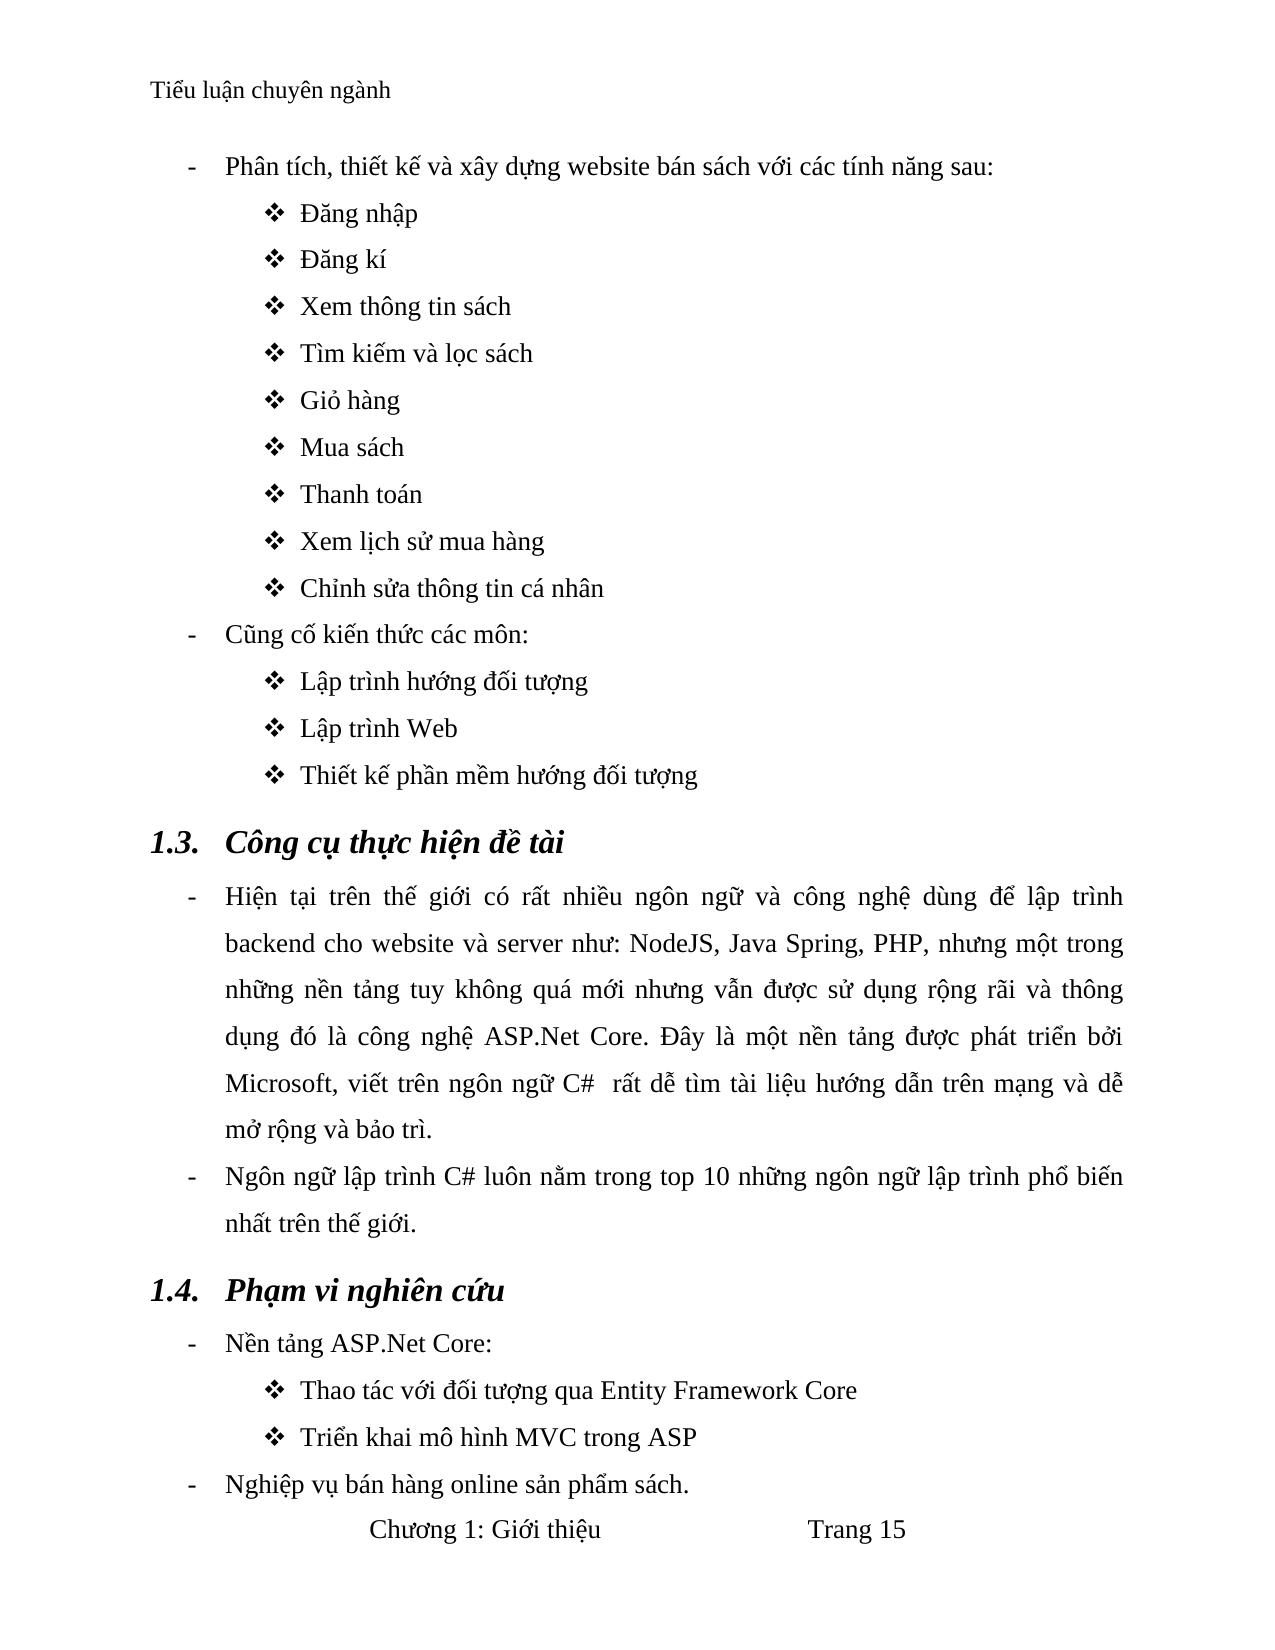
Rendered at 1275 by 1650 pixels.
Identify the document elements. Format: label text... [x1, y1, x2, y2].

list Ngôn ngữ lập trình C# luôn nằm trong top 10 những ngôn ngữ lập trình phổ biến nhất trên thế giới. [187, 1160, 1125, 1238]
list Nền tảng ASP.Net Core: [187, 1327, 1125, 1359]
subtitle Công cụ thực hiện đề tài [150, 822, 1125, 861]
list Triển khai mô hình MVC trong ASP [262, 1421, 1125, 1452]
list Đăng kí [262, 243, 1125, 275]
list Giỏ hàng [262, 384, 1125, 415]
list Đăng nhập [262, 197, 1125, 228]
list Thanh toán [262, 478, 1125, 509]
list Mua sách [262, 431, 1125, 462]
list Hiện tại trên thế giới có rất nhiều ngôn ngữ và công nghệ dùng để lập trình backend cho website và server như: NodeJS, Java Spring, PHP, nhưng một trong những nền tảng tuy không quá mới nhưng vẫn được sử dụng rộng rãi và thông dụng đó là công nghệ ASP.Net Core. Đây là một nền tảng được phát triển bởi Microsoft, viết trên ngôn ngữ C# rất dễ tìm tài liệu hướng dẫn trên mạng và dễ mở rộng và bảo trì. [187, 880, 1125, 1144]
list Xem lịch sử mua hàng [262, 525, 1125, 556]
list Lập trình hướng đối tượng [262, 665, 1125, 696]
list Tìm kiếm và lọc sách [262, 337, 1125, 368]
subtitle Phạm vi nghiên cứu [150, 1270, 1125, 1308]
list Chỉnh sửa thông tin cá nhân [262, 572, 1125, 603]
list Thao tác với đối tượng qua Entity Framework Core [262, 1374, 1125, 1405]
list Thiết kế phần mềm hướng đối tượng [262, 759, 1125, 790]
list Xem thông tin sách [262, 290, 1125, 322]
list Nghiệp vụ bán hàng online sản phẩm sách. [187, 1468, 1125, 1499]
list Phân tích, thiết kế và xây dựng website bán sách với các tính năng sau: [187, 150, 1125, 181]
list Cũng cố kiến thức các môn: [187, 618, 1125, 650]
list Lập trình Web [262, 712, 1125, 743]
